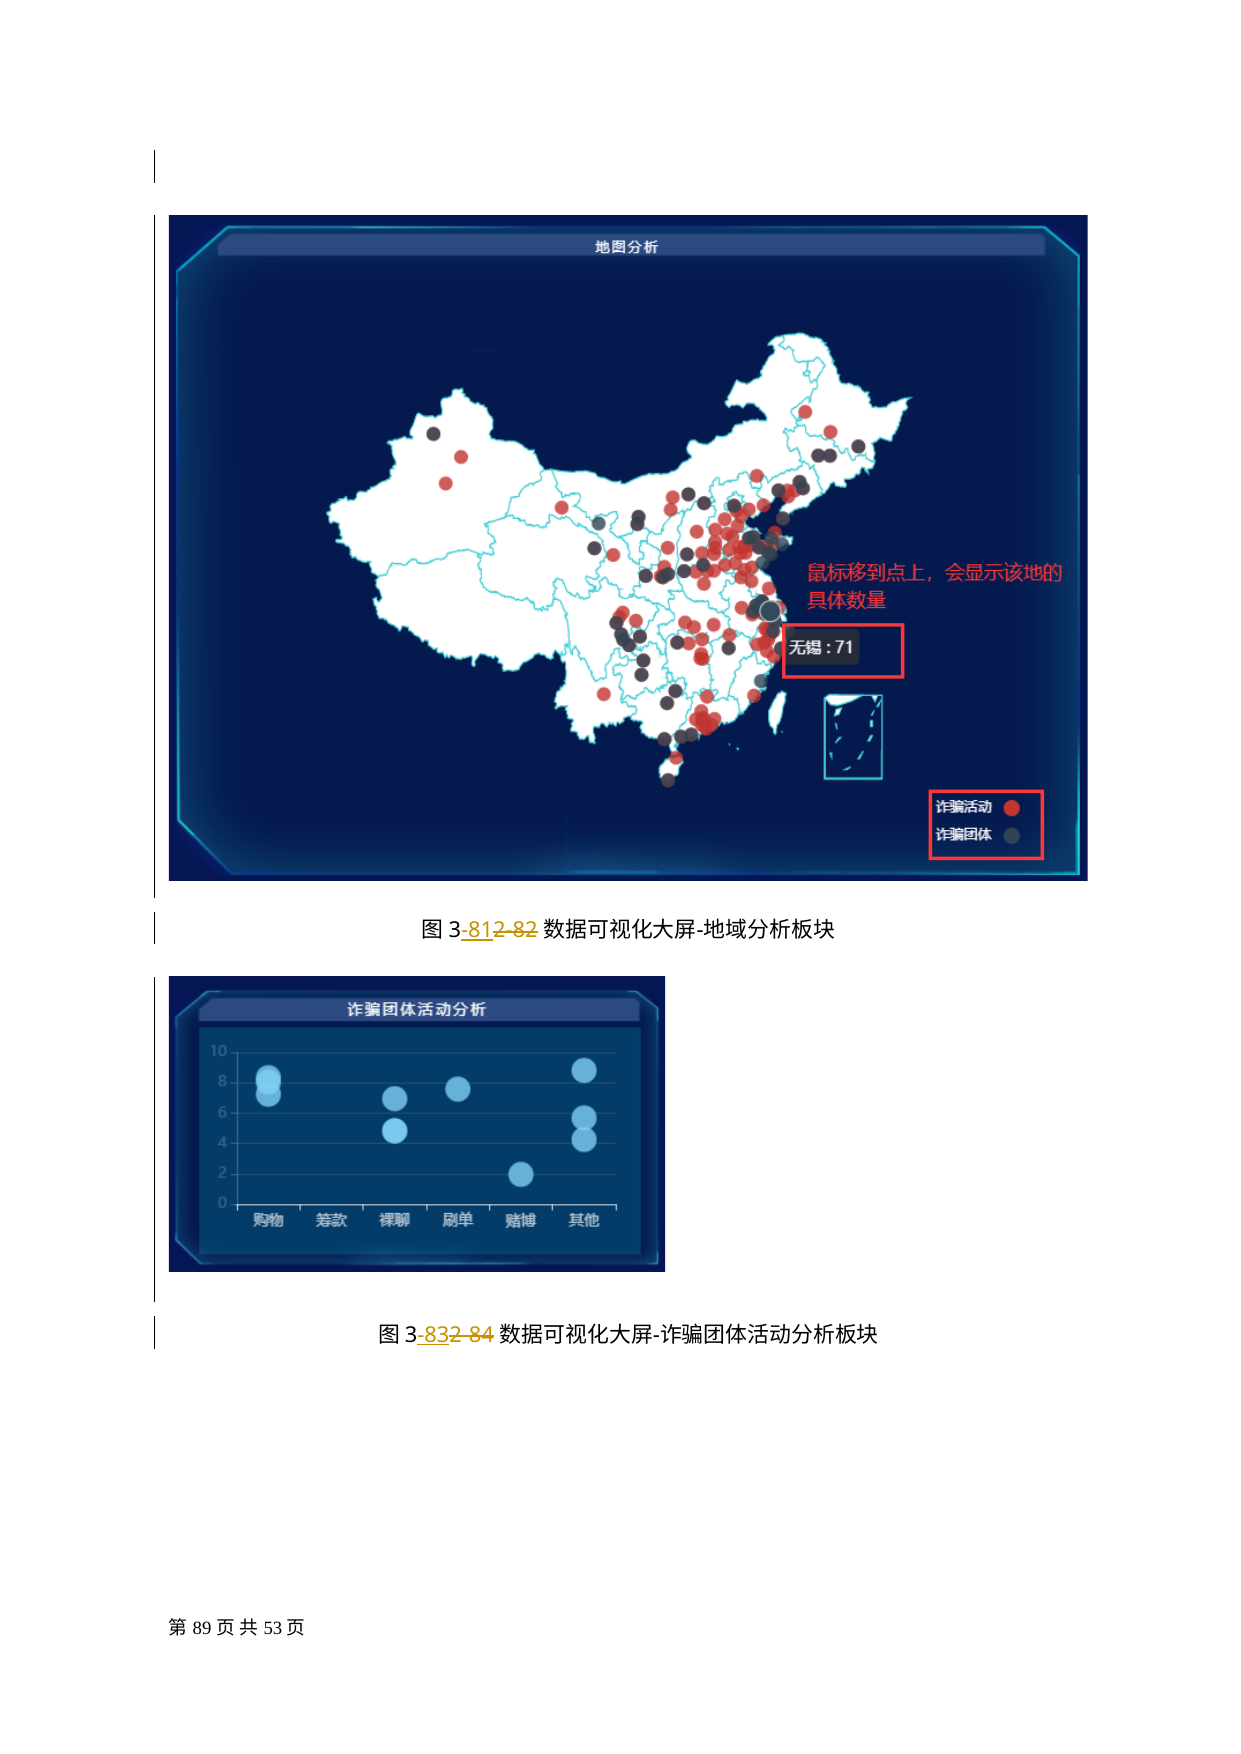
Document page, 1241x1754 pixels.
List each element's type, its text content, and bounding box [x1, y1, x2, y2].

picture [168, 215, 1088, 881]
text 图 3 数据可视化大屏-诈骗团体活动分析板块 [169, 1316, 1087, 1349]
picture [168, 976, 665, 1272]
text 图 3 数据可视化大屏-地域分析板块 [169, 912, 1087, 944]
